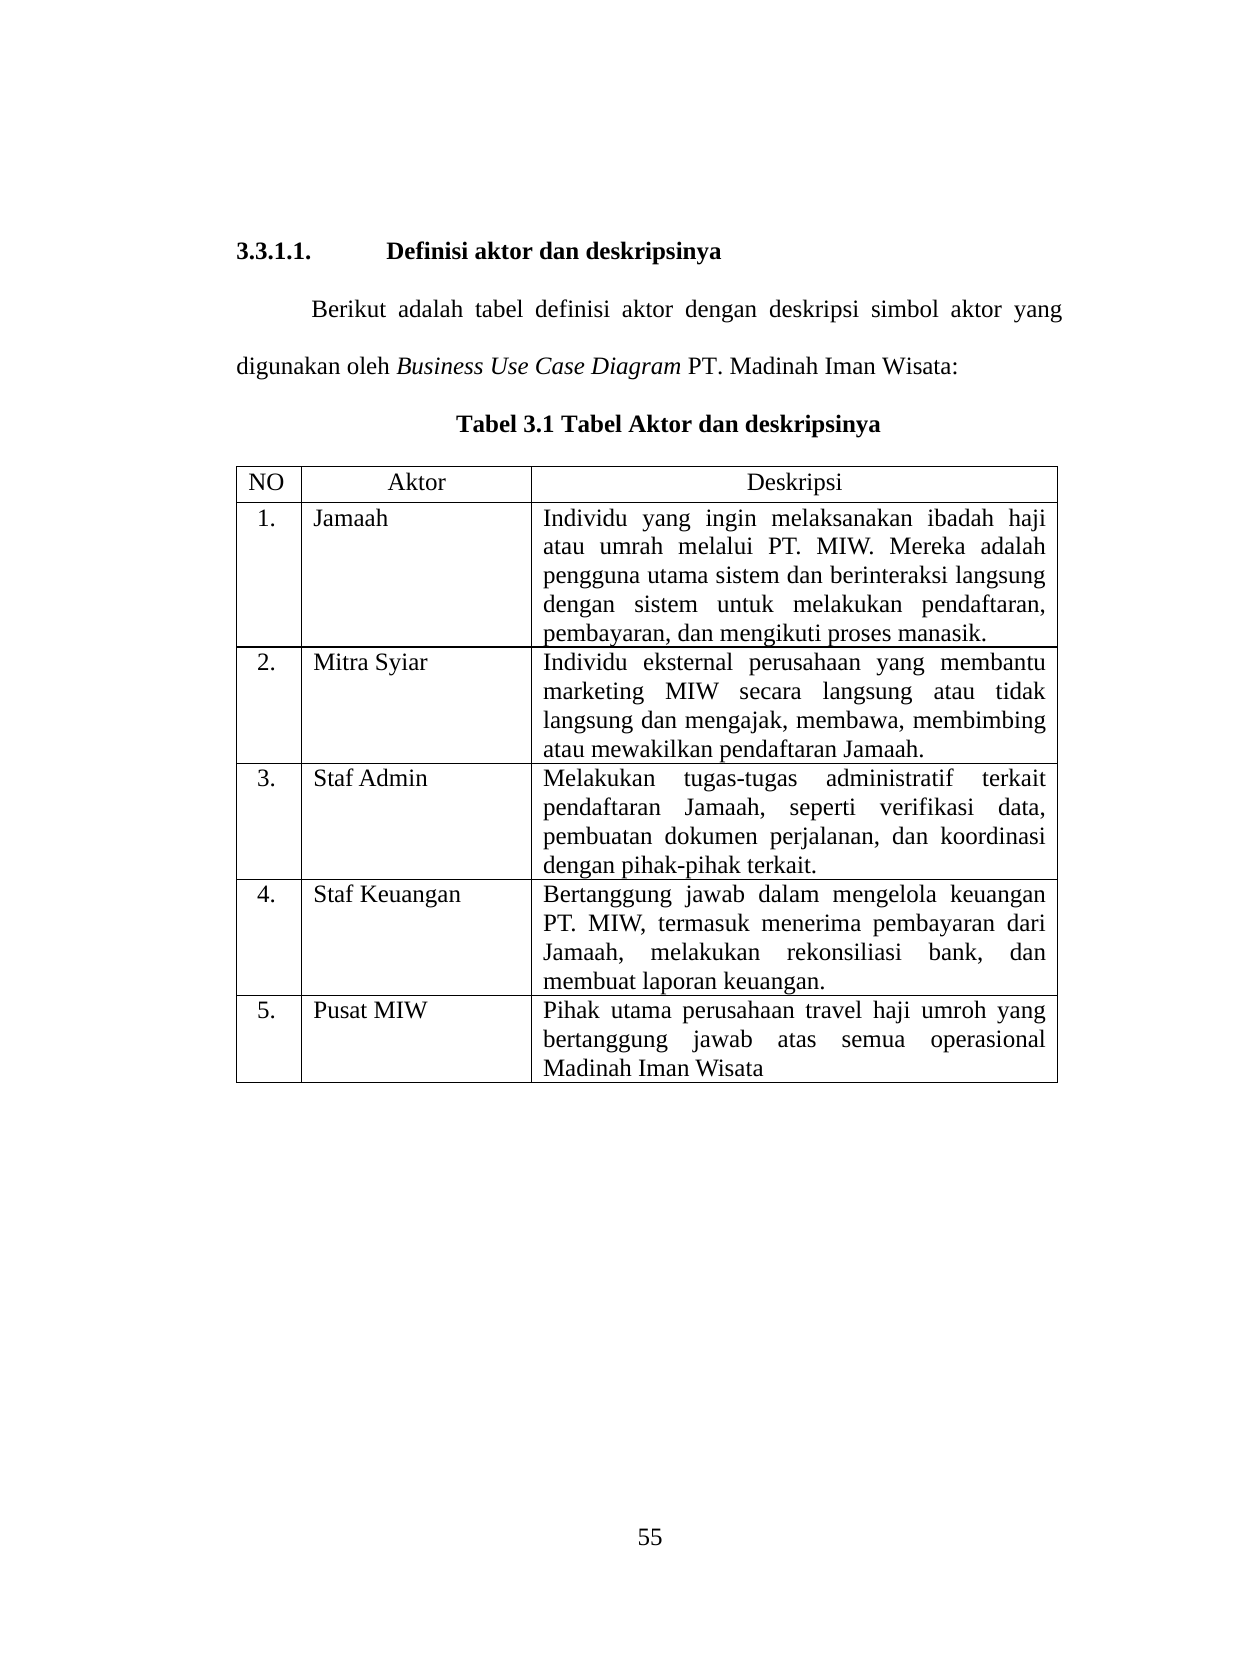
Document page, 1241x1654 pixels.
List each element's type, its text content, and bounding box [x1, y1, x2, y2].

table_cell [237, 764, 301, 878]
table_cell [237, 503, 301, 646]
table_cell [237, 996, 301, 1082]
text Tabel Aktor dan deskripsinya [274, 409, 1063, 437]
table_cell Pusat MIW [302, 996, 531, 1082]
table_cell Bertanggung jawab dalam mengelola keuangan PT. MIW, termasuk menerima pembayaran dari Jamaah, melakukan rekonsiliasi bank, dan membuat laporan keuangan. [532, 880, 1057, 994]
table_header NO [237, 467, 301, 502]
table_cell Jamaah [302, 503, 531, 646]
table_cell Pihak utama perusahaan travel haji umroh yang bertanggung jawab atas semua operasional Madinah Iman Wisata [532, 996, 1057, 1082]
table_cell Staf Keuangan [302, 880, 531, 994]
table_cell [237, 648, 301, 762]
table_cell Mitra Syiar [302, 648, 531, 762]
table_cell Individu yang ingin melaksanakan ibadah haji atau umrah melalui PT. MIW. Mereka adalah pengguna utama sistem dan berinteraksi langsung dengan sistem untuk melakukan pendaftaran, pembayaran, dan mengikuti proses manasik. [532, 503, 1057, 646]
table_cell Individu eksternal perusahaan yang membantu marketing MIW secara langsung atau tidak langsung dan mengajak, membawa, membimbing atau mewakilkan pendaftaran Jamaah. [532, 648, 1057, 762]
table_cell Staf Admin [302, 764, 531, 878]
text Definisi aktor dan deskripsinya [236, 236, 1063, 265]
table_header Deskripsi [532, 467, 1057, 502]
table_header Aktor [302, 467, 531, 502]
table_cell [237, 880, 301, 994]
text Berikut adalah tabel definisi aktor dengan deskripsi simbol aktor yang digunakan oleh Business Use Case Diagram PT. Madinah Iman Wisata: [236, 294, 1063, 380]
table_cell Melakukan tugas-tugas administratif terkait pendaftaran Jamaah, seperti verifikasi data, pembuatan dokumen perjalanan, dan koordinasi dengan pihak-pihak terkait. [532, 764, 1057, 878]
